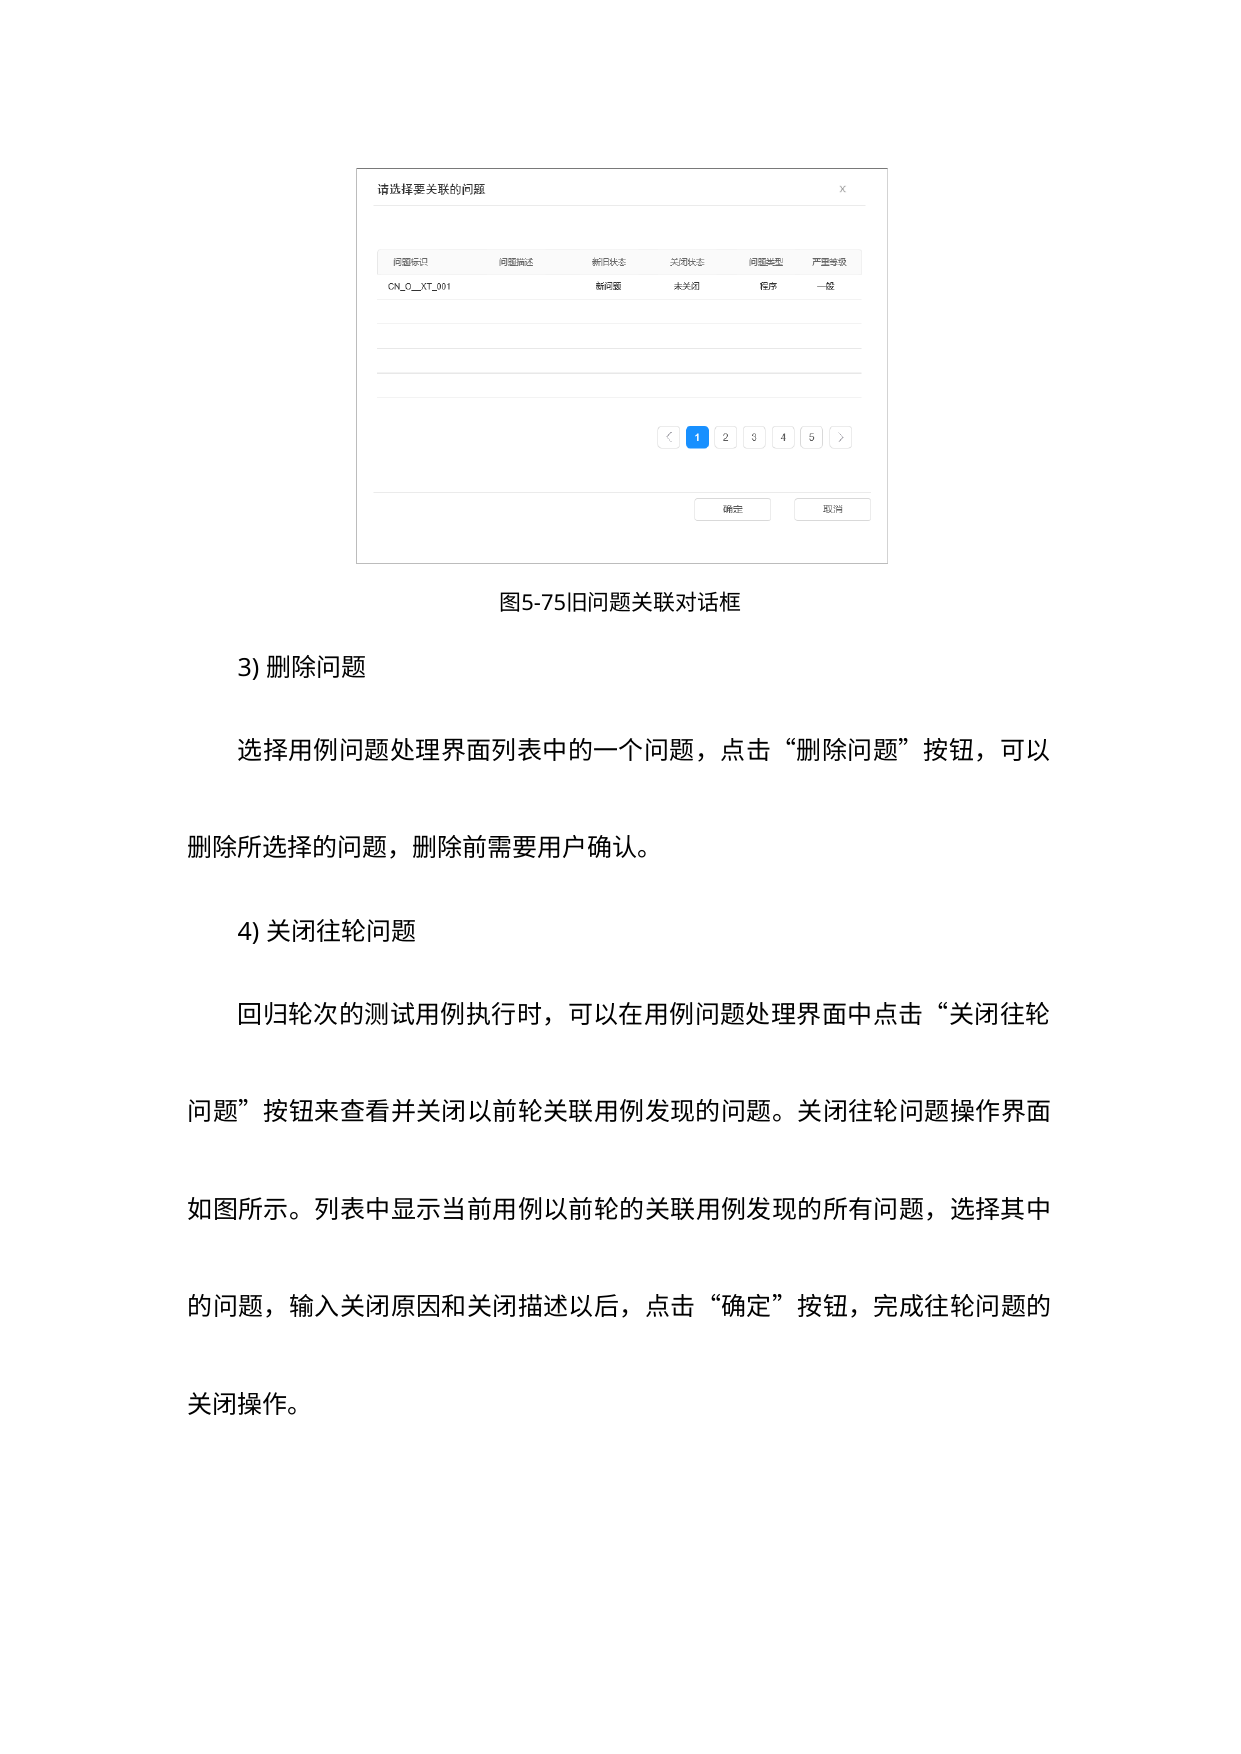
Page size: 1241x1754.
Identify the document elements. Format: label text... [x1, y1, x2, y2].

text 4) 关闭往轮问题 [187, 897, 1053, 962]
picture [352, 162, 888, 564]
text 3) 删除问题 [187, 633, 1053, 698]
text 回归轮次的测试用例执行时，可以在用例问题处理界面中点击“关闭往轮问题”按钮来查看并关闭以前轮关联用例发现的问题。关闭往轮问题操作界面如图所示。列表中显示当前用例以前轮的关联用例发现的所有问题，选择其中的问题，输入关闭原因和关闭描述以后，点击“确定”按钮，完成往轮问题的关闭操作。 [187, 980, 1053, 1435]
text 选择用例问题处理界面列表中的一个问题，点击“删除问题”按钮，可以删除所选择的问题，删除前需要用户确认。 [187, 716, 1053, 878]
